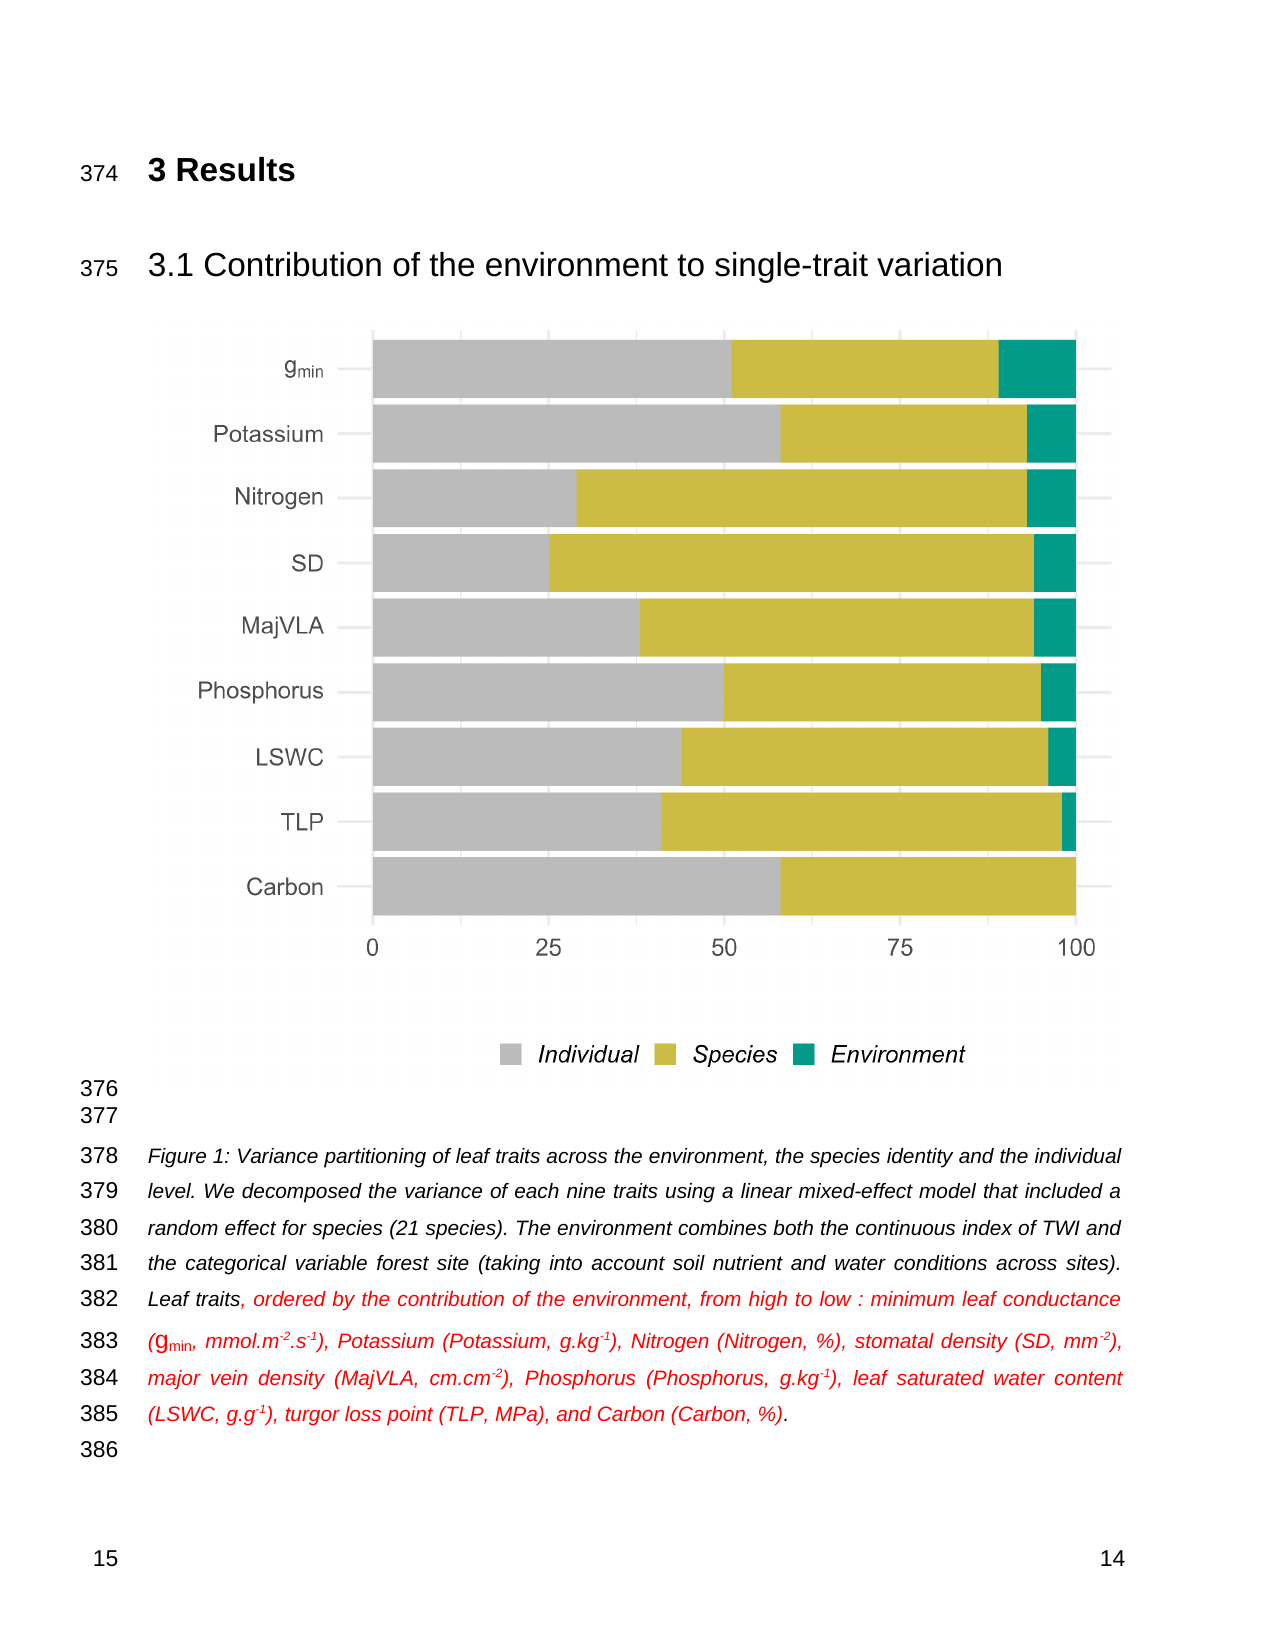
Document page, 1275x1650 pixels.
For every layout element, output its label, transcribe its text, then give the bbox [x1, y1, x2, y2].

subtitle 3.1 Contribution of the environment to single-trait variation [148, 245, 1125, 283]
picture [147, 315, 1125, 1097]
text Figure 1: Variance partitioning of leaf traits across the environment, the species identity and the individual level. We decomposed the variance of each nine traits using a linear mixed-effect model that included a random effect for species (21 species). The environment combines both the continuous index of TWI and the categorical variable forest site (taking into account soil nutrient and water conditions across sites). Leaf traits, ordered by the contribution of the environment, from high to low : minimum leaf conductance (gmin, mmol.m-2.s-1), Potassium (Potassium, g.kg-1), Nitrogen (Nitrogen, %), stomatal density (SD, mm-2), major vein density (MajVLA, cm.cm-2), Phosphorus (Phosphorus, g.kg-1), leaf saturated water content (LSWC, g.g-1), turgor loss point (TLP, MPa), and Carbon (Carbon, %). [148, 1143, 1125, 1426]
subtitle 3 Results [148, 150, 1125, 188]
